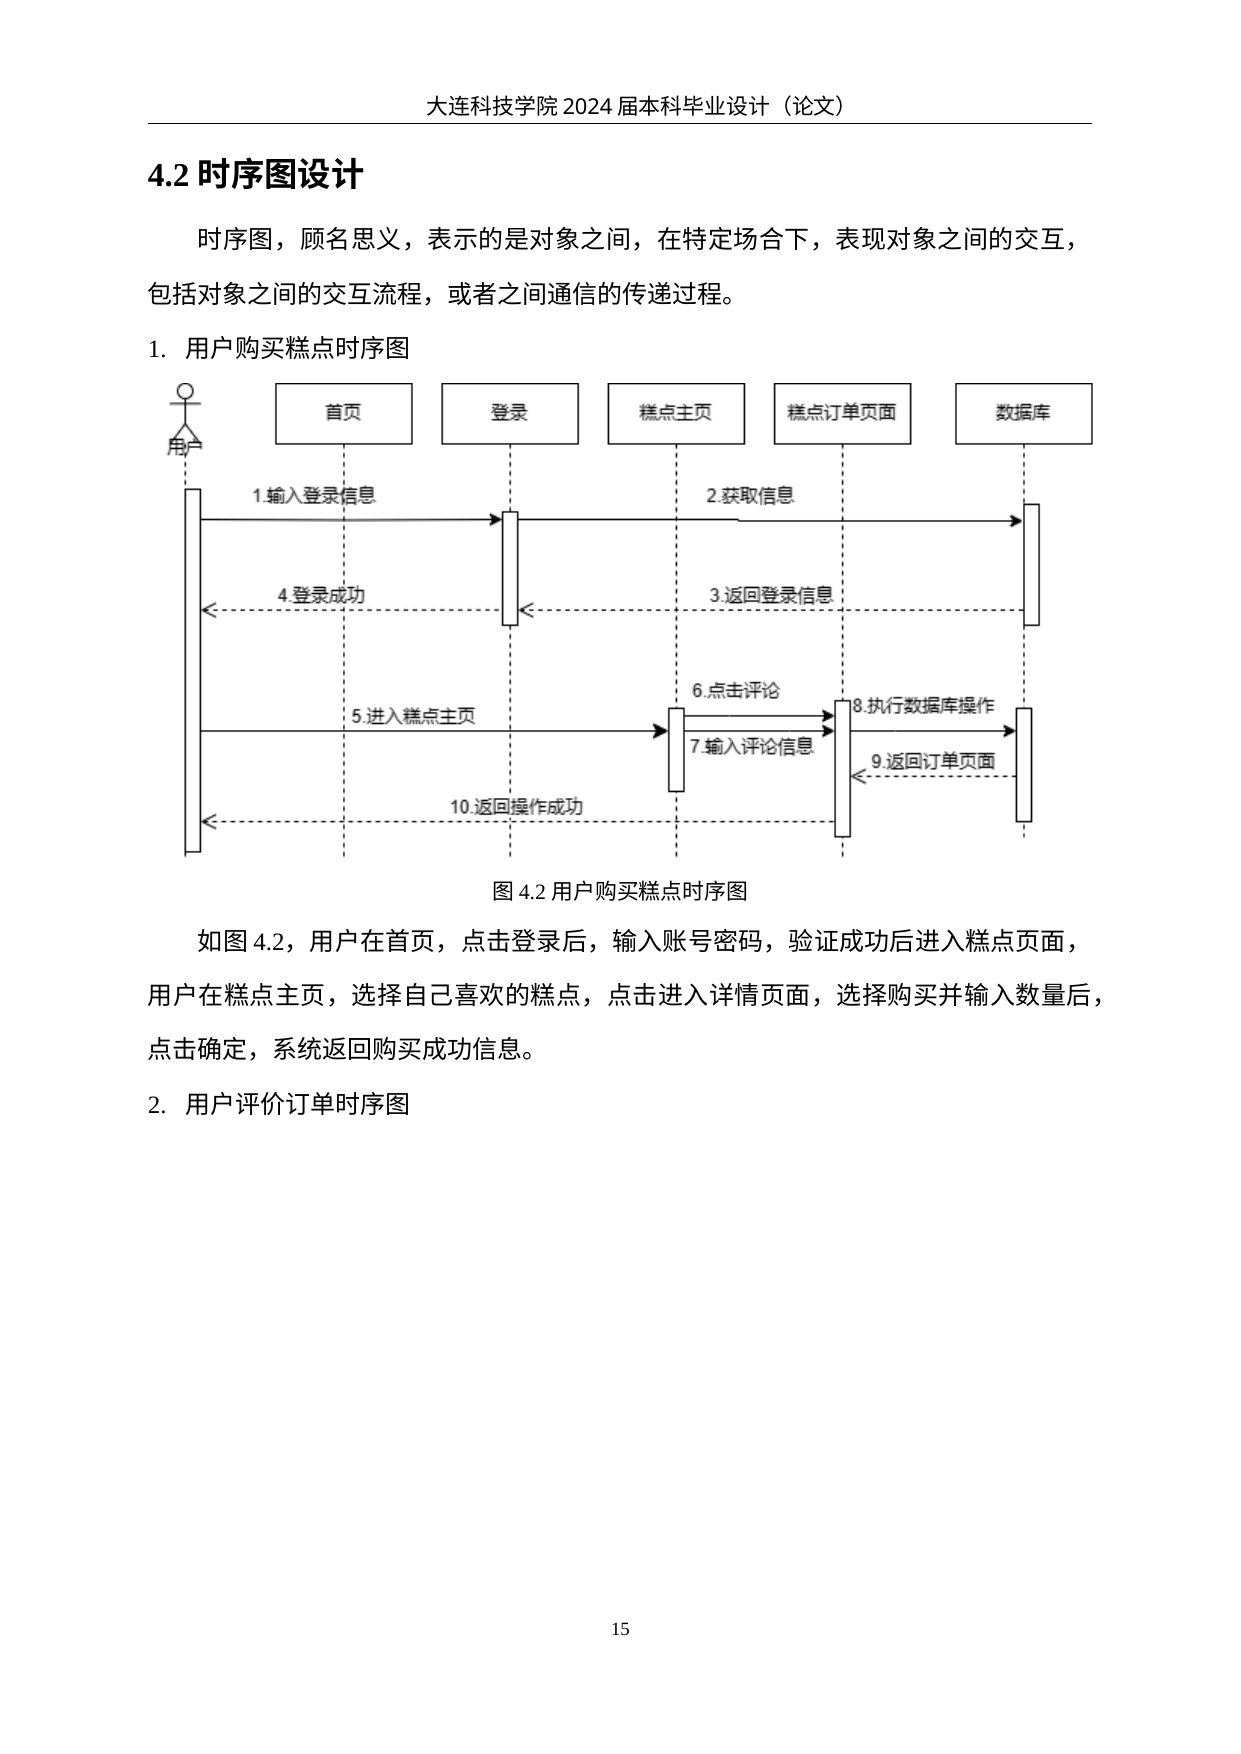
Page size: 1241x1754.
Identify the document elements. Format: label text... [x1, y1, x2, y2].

picture [147, 383, 1093, 860]
subtitle 4.2 时序图设计 [148, 148, 1092, 196]
list 用户购买糕点时序图 [148, 329, 1092, 365]
text 图4.2 用户购买糕点时序图 [148, 874, 1092, 905]
list 用户评价订单时序图 [148, 1084, 1092, 1121]
text 时序图，顾名思义，表示的是对象之间，在特定场合下，表现对象之间的交互，包括对象之间的交互流程，或者之间通信的传递过程。 [148, 220, 1092, 311]
text 如图4.2，用户在首页，点击登录后，输入账号密码，验证成功后进入糕点页面，用户在糕点主页，选择自己喜欢的糕点，点击进入详情页面，选择购买并输入数量后，点击确定，系统返回购买成功信息。 [148, 921, 1092, 1066]
